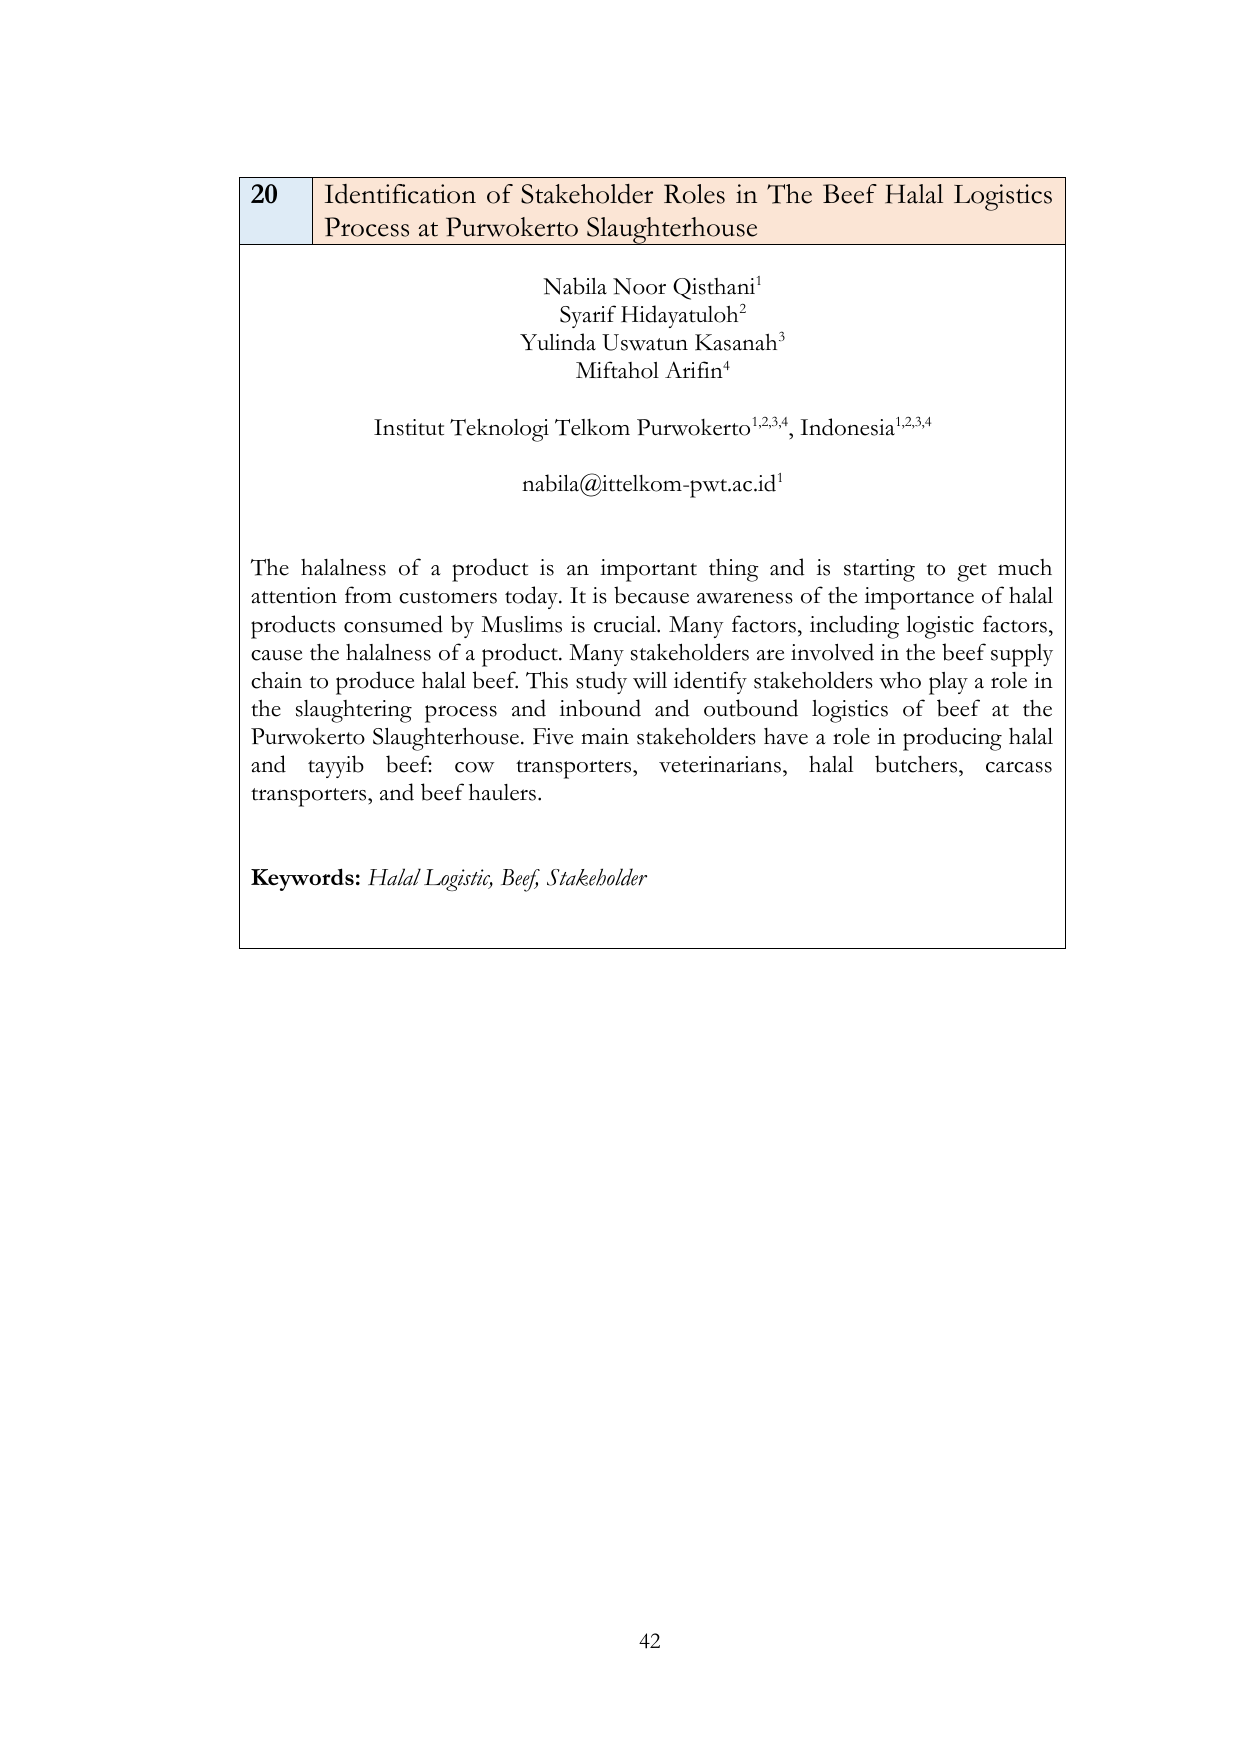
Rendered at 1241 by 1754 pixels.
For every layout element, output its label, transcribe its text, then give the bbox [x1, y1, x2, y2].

table_header 20 [240, 178, 312, 244]
table_header Identification of Stakeholder Roles in The Beef Halal Logistics Process at Purwokerto Slaughterhouse [313, 178, 1065, 244]
table_cell Nabila Noor Qisthani1 Syarif Hidayatuloh2 Yulinda Uswatun Kasanah3 Miftahol Arifin4 Institut Teknologi Telkom Purwokerto1,2,3,4, Indonesia1,2,3,4 nabila@ittelkom-pwt.ac.id1 The halalness of a product is an important thing and is starting to get much attention from customers today. It is because awareness of the importance of halal products consumed by Muslims is crucial. Many factors, including logistic factors, cause the halalness of a product. Many stakeholders are involved in the beef supply chain to produce halal beef. This study will identify stakeholders who play a role in the slaughtering process and inbound and outbound logistics of beef at the Purwokerto Slaughterhouse. Five main stakeholders have a role in producing halal and tayyib beef: cow transporters, veterinarians, halal butchers, carcass transporters, and beef haulers. Keywords: Halal Logistic, Beef, Stakeholder [240, 245, 1065, 948]
